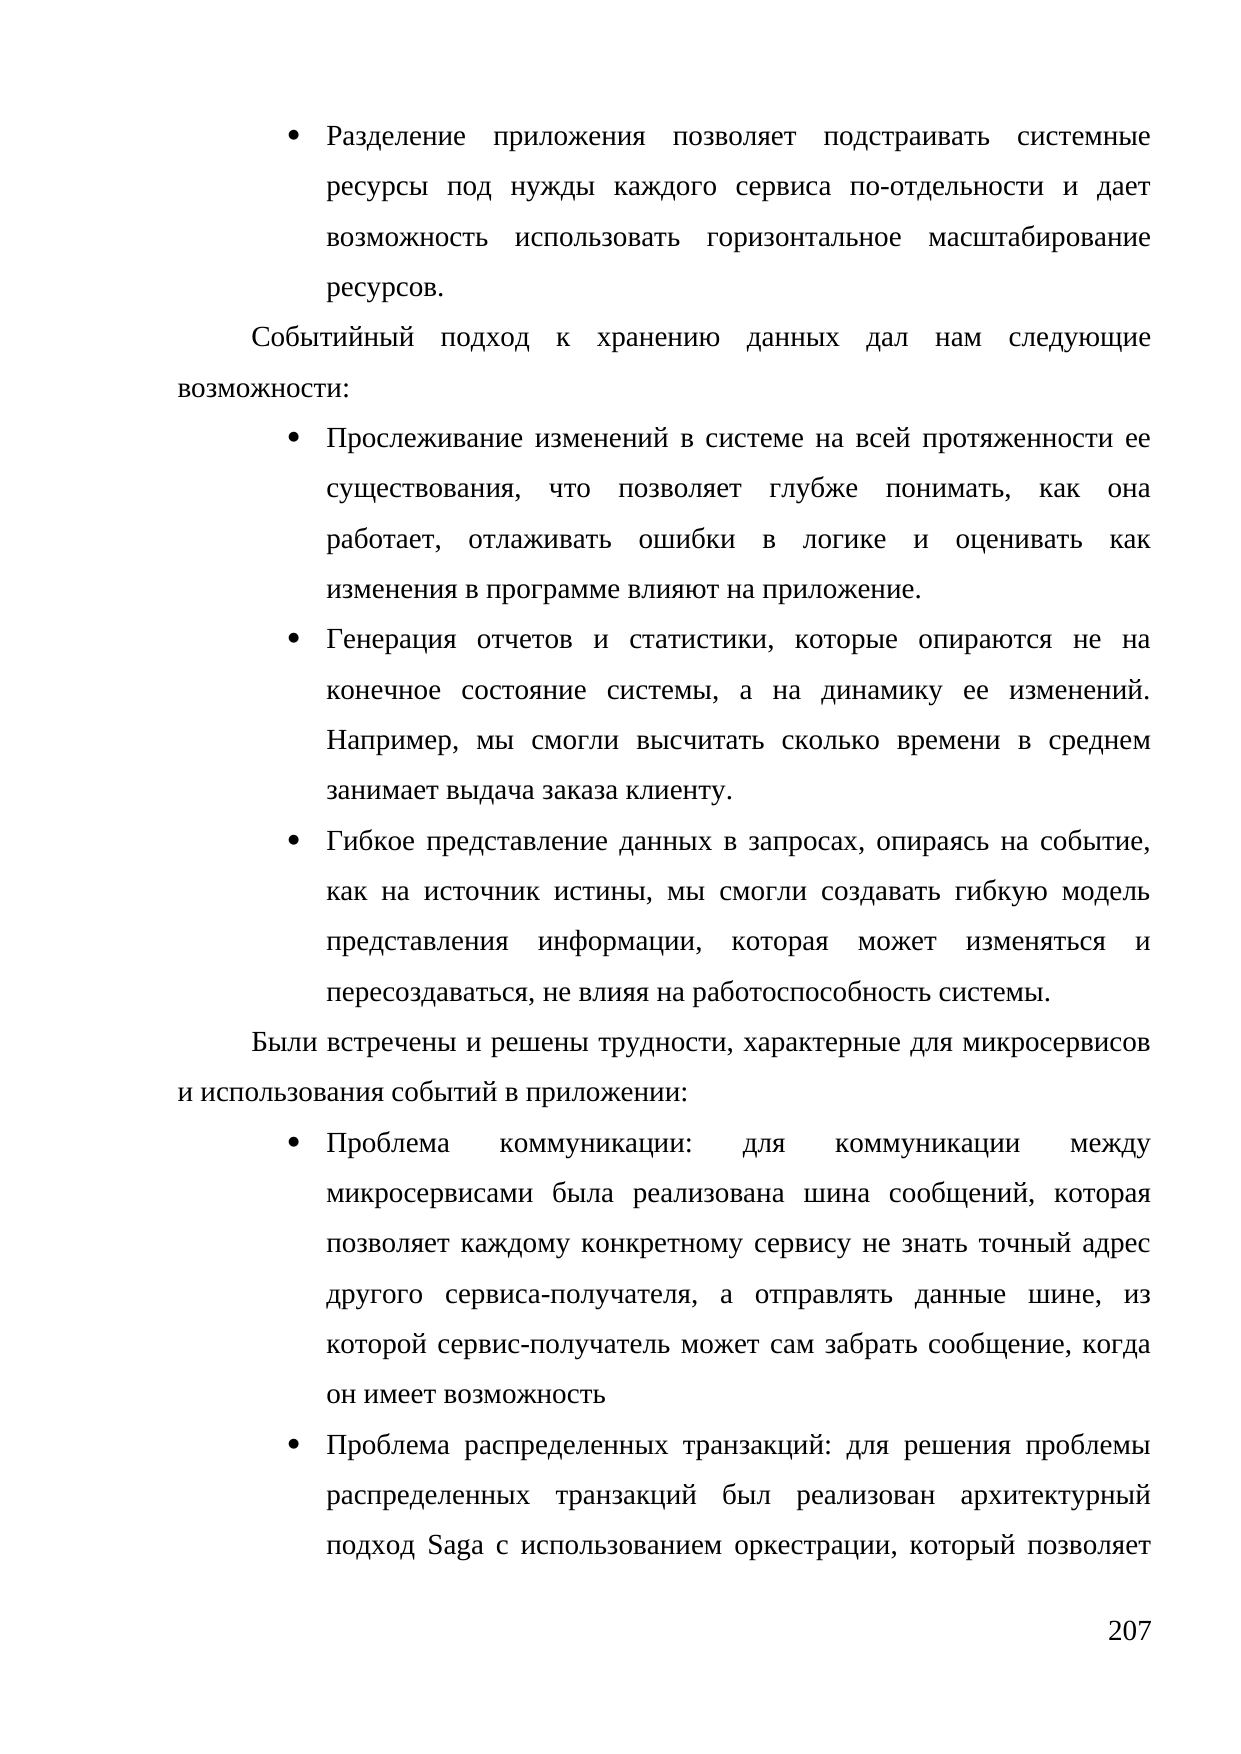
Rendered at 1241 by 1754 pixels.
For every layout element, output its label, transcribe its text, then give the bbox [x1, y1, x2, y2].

text Были встречены и решены трудности, характерные для микросервисов и использования событий в приложении: [177, 1024, 1152, 1108]
list Разделение приложения позволяет подстраивать системные ресурсы под нужды каждого сервиса по-отдельности и дает возможность использовать горизонтальное масштабирование ресурсов. [288, 118, 1152, 303]
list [288, 1427, 1152, 1561]
list Гибкое представление данных в запросах, опираясь на событие, как на источник истины, мы смогли создавать гибкую модель представления информации, которая может изменяться и пересоздаваться, не влияя на работоспособность системы. [288, 823, 1152, 1007]
list Проблема коммуникации: для коммуникации между микросервисами была реализована шина сообщений, которая позволяет каждому конкретному сервису не знать точный адрес другого сервиса-получателя, а отправлять данные шине, из которой сервис-получатель может сам забрать сообщение, когда он имеет возможность [288, 1125, 1152, 1410]
list Генерация отчетов и статистики, которые опираются не на конечное состояние системы, а на динамику ее изменений. Например, мы смогли высчитать сколько времени в среднем занимает выдача заказа клиенту. [288, 621, 1152, 806]
list Прослеживание изменений в системе на всей протяженности ее существования, что позволяет глубже понимать, как она работает, отлаживать ошибки в логике и оценивать как изменения в программе влияют на приложение. [288, 420, 1152, 605]
text Событийный подход к хранению данных дал нам следующие возможности: [177, 319, 1152, 403]
